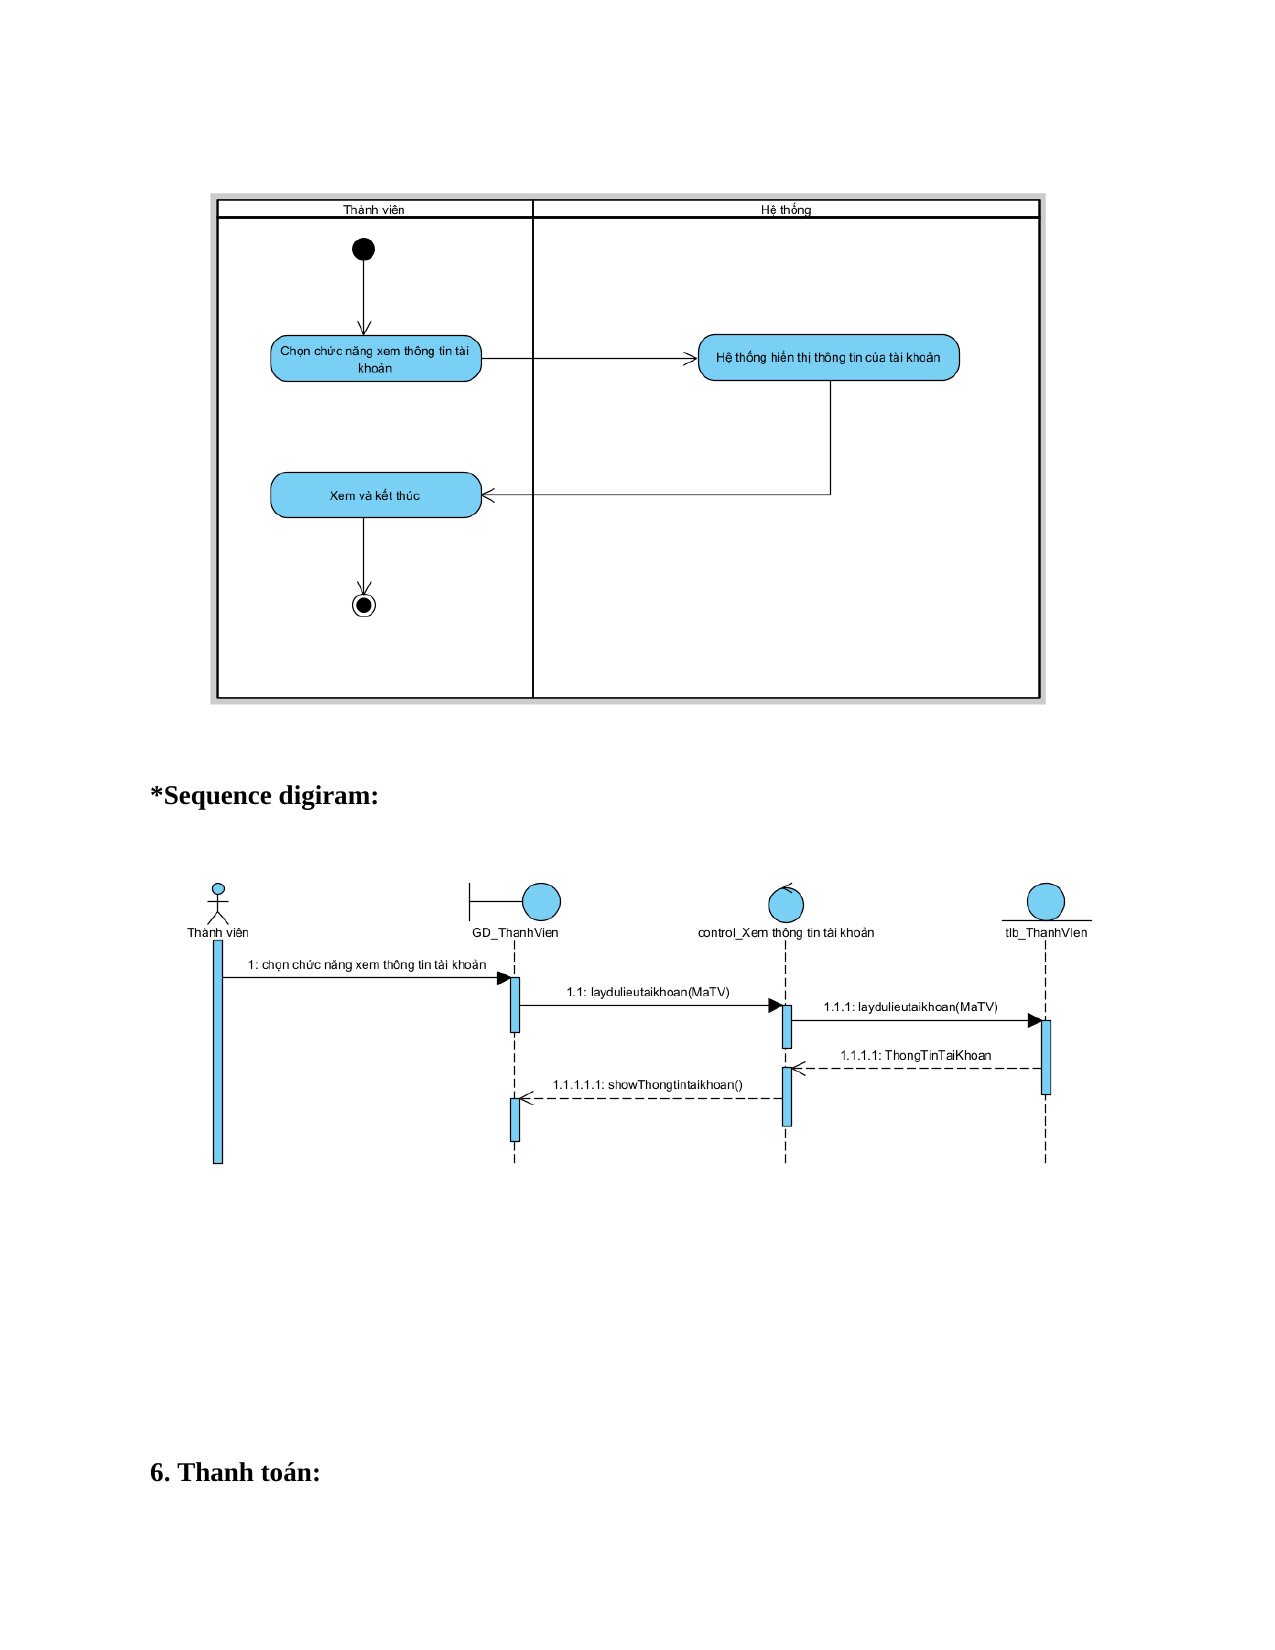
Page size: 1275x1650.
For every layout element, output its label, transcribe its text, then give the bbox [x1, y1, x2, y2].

picture [150, 150, 1125, 748]
text *Sequence digiram: [150, 779, 1125, 810]
text 6. Thanh toán: [150, 1457, 1125, 1488]
picture [150, 842, 1125, 1236]
